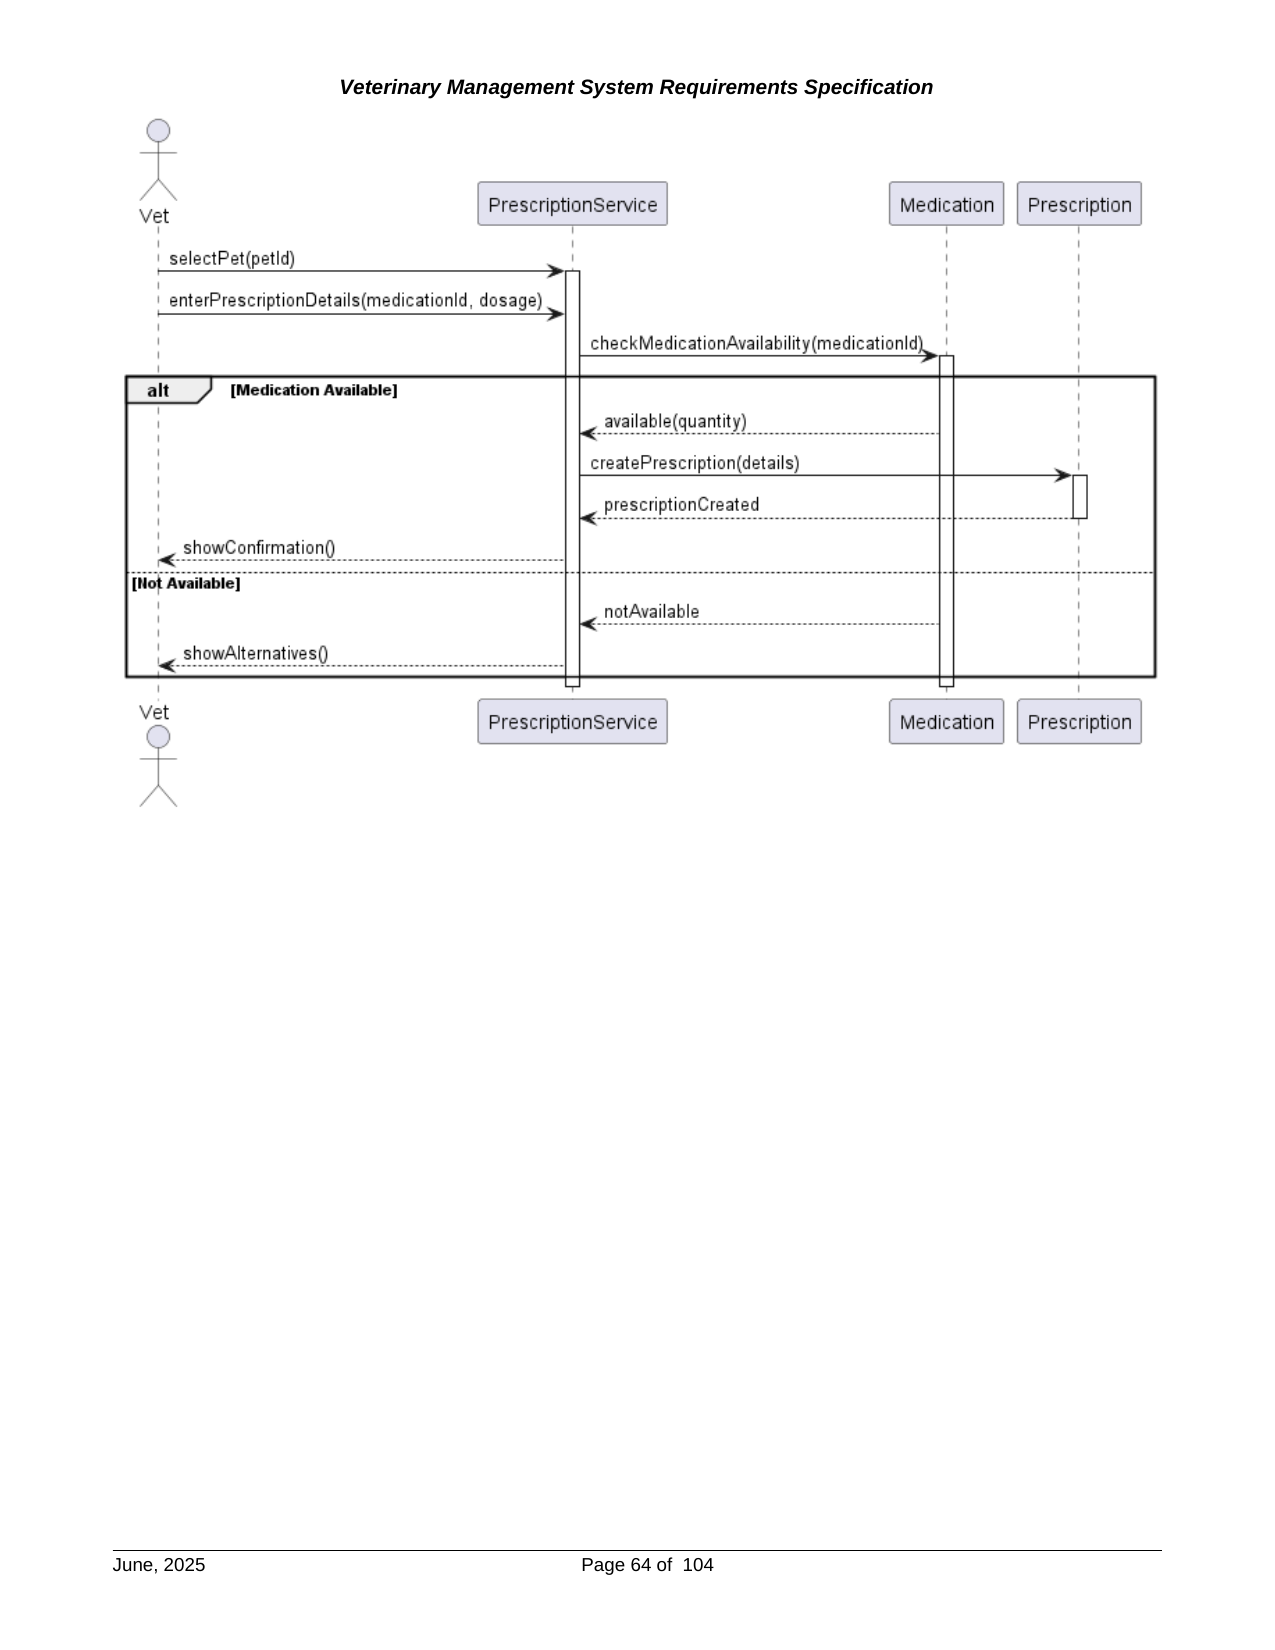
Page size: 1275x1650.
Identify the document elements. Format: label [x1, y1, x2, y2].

picture [112, 112, 1163, 814]
